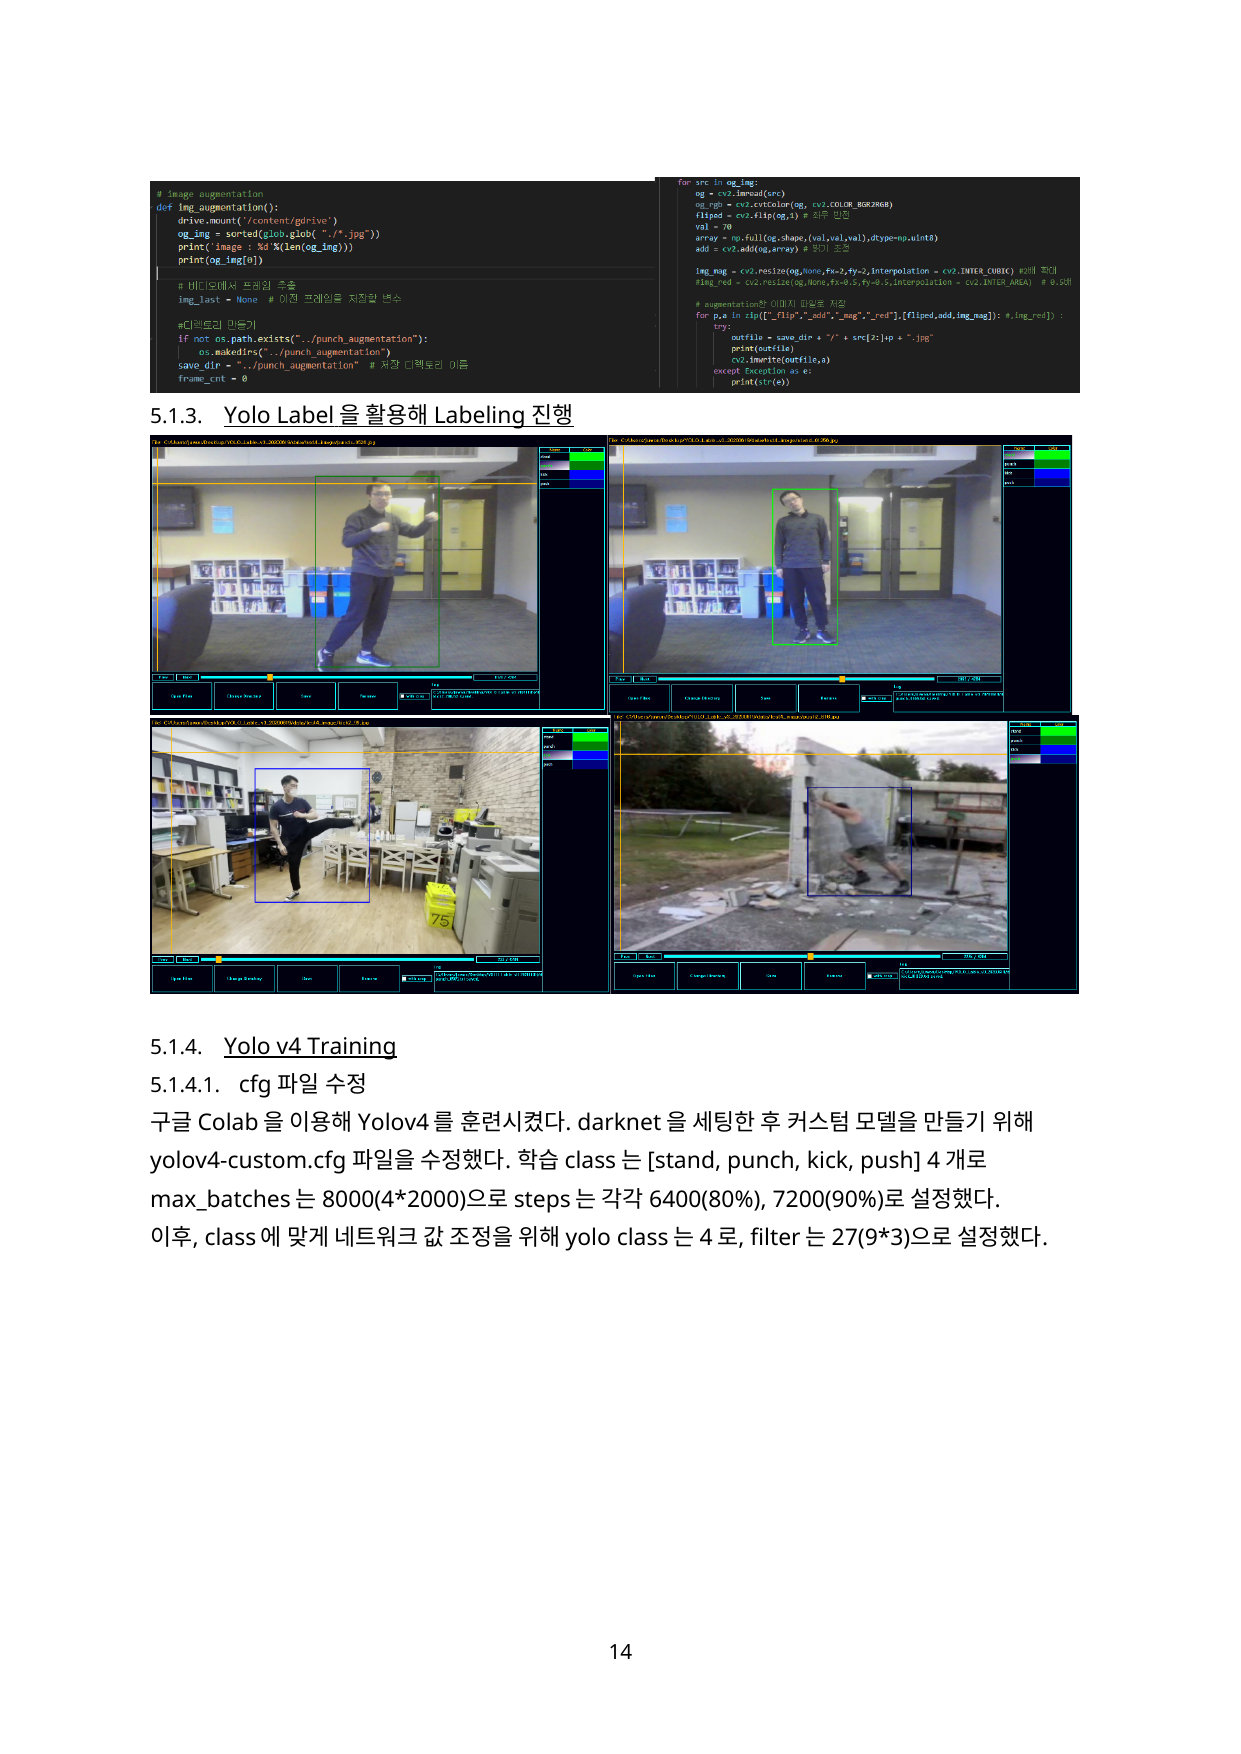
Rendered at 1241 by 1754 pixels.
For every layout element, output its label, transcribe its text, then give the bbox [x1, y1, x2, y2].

text 이후, class에 맞게 네트워크 값 조정을 위해 yolo class는 4로, filter는 27(9*3)으로 설정했다. [150, 1219, 1090, 1252]
list cfg 파일 수정 [150, 1066, 1090, 1099]
text 구글 Colab을 이용해 Yolov4를 훈련시켰다. darknet을 세팅한 후 커스텀 모델을 만들기 위해 yolov4-custom.cfg 파일을 수정했다. 학습 class는 [stand, punch, kick, push] 4개로 max_batches는 8000(4*2000)으로 steps는 각각 6400(80%), 7200(90%)로 설정했다. [150, 1104, 1090, 1214]
list Yolo v4 Training [150, 1030, 1090, 1061]
list Yolo Label을 활용해 Labeling 진행 [150, 397, 1090, 431]
picture [150, 435, 1079, 994]
picture [150, 177, 1080, 393]
